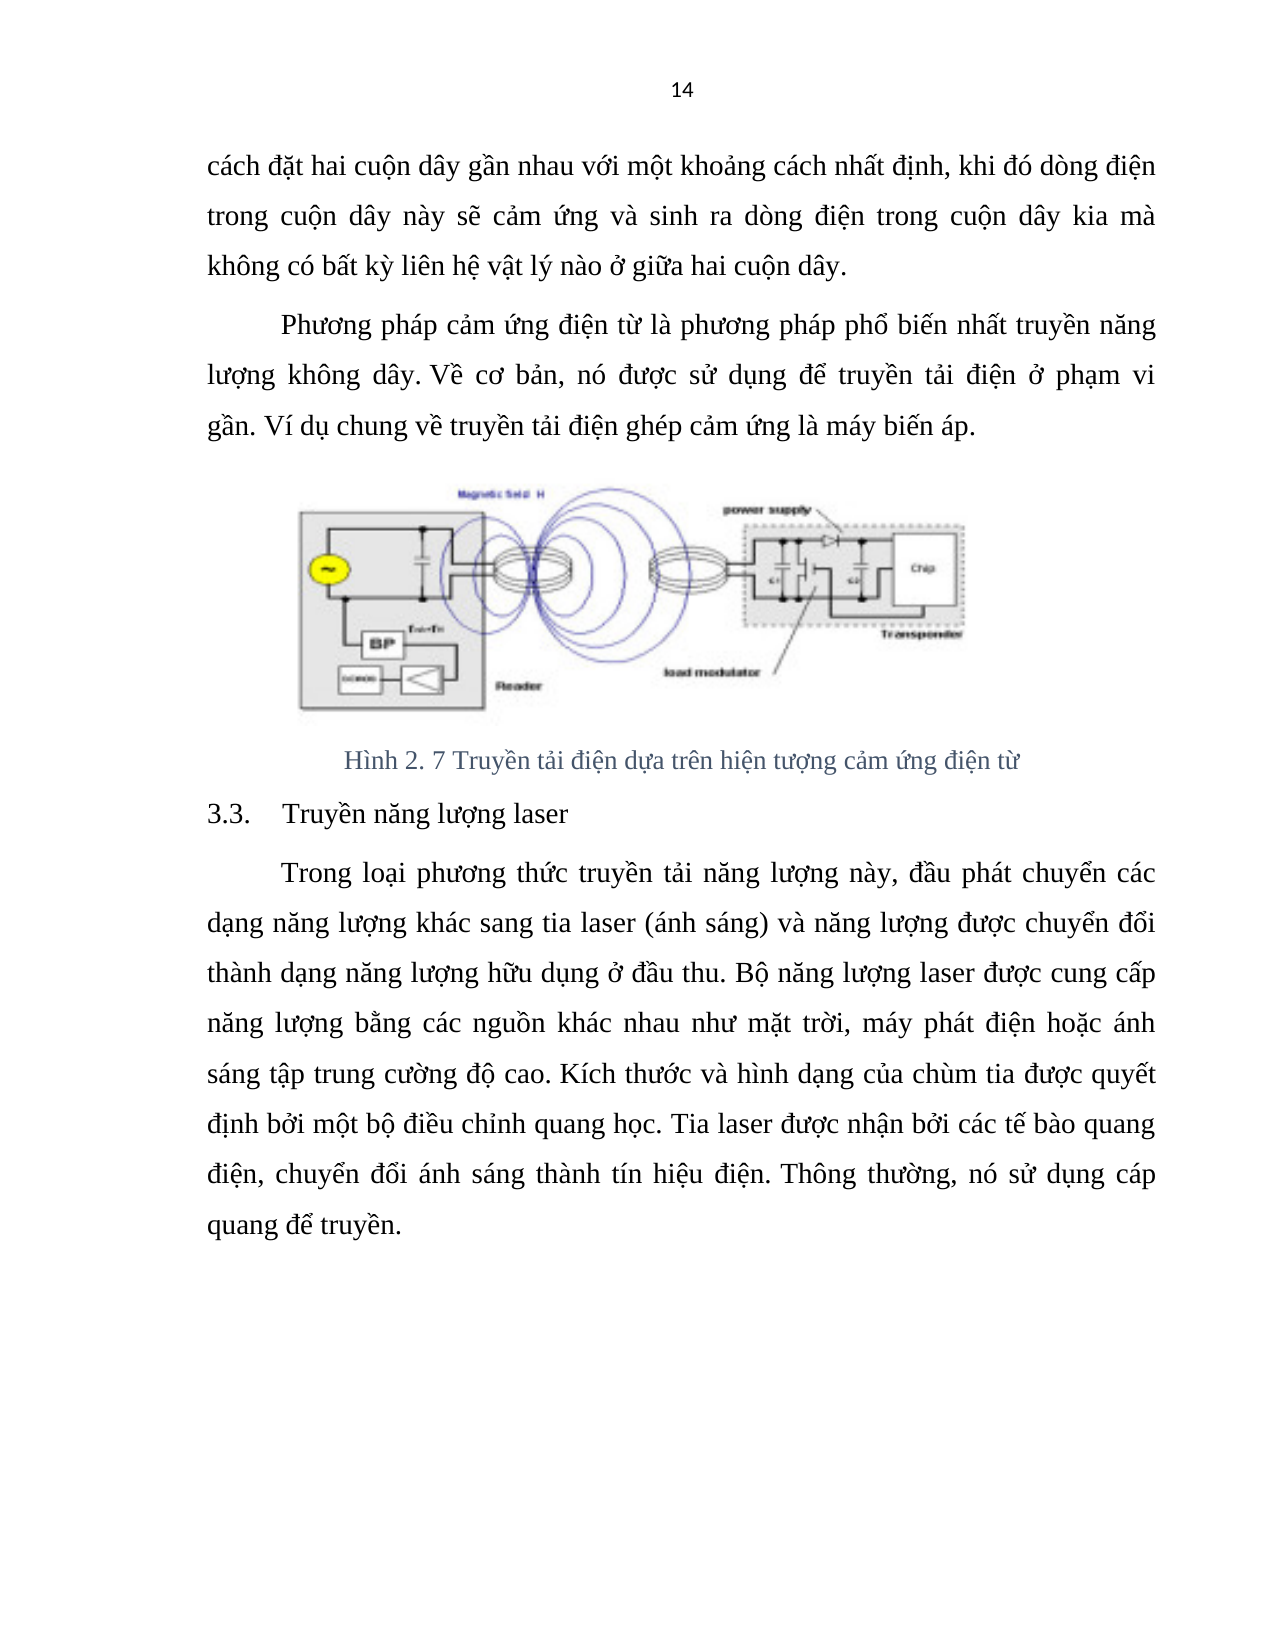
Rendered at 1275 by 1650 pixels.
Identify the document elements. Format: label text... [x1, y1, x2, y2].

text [207, 148, 1157, 282]
text Hình 2. 7 Truyền tải điện dựa trên hiện tượng cảm ứng điện từ [207, 744, 1157, 775]
list Truyền năng lượng laser [207, 796, 1157, 829]
text Phương pháp cảm ứng điện từ là phương pháp phổ biến nhất truyền năng lượng không dây. Về cơ bản, nó được sử dụng để truyền tải điện ở phạm vi gần. Ví dụ chung về truyền tải điện ghép cảm ứng là máy biến áp. [207, 307, 1157, 441]
picture [280, 466, 977, 726]
text Trong loại phương thức truyền tải năng lượng này, đầu phát chuyển các dạng năng lượng khác sang tia laser (ánh sáng) và năng lượng được chuyển đổi thành dạng năng lượng hữu dụng ở đầu thu. Bộ năng lượng laser được cung cấp năng lượng bằng các nguồn khác nhau như mặt trời, máy phát điện hoặc ánh sáng tập trung cường độ cao. Kích thước và hình dạng của chùm tia được quyết định bởi một bộ điều chỉnh quang học. Tia laser được nhận bởi các tế bào quang điện, chuyển đổi ánh sáng thành tín hiệu điện. Thông thường, nó sử dụng cáp quang để truyền. [207, 855, 1157, 1240]
